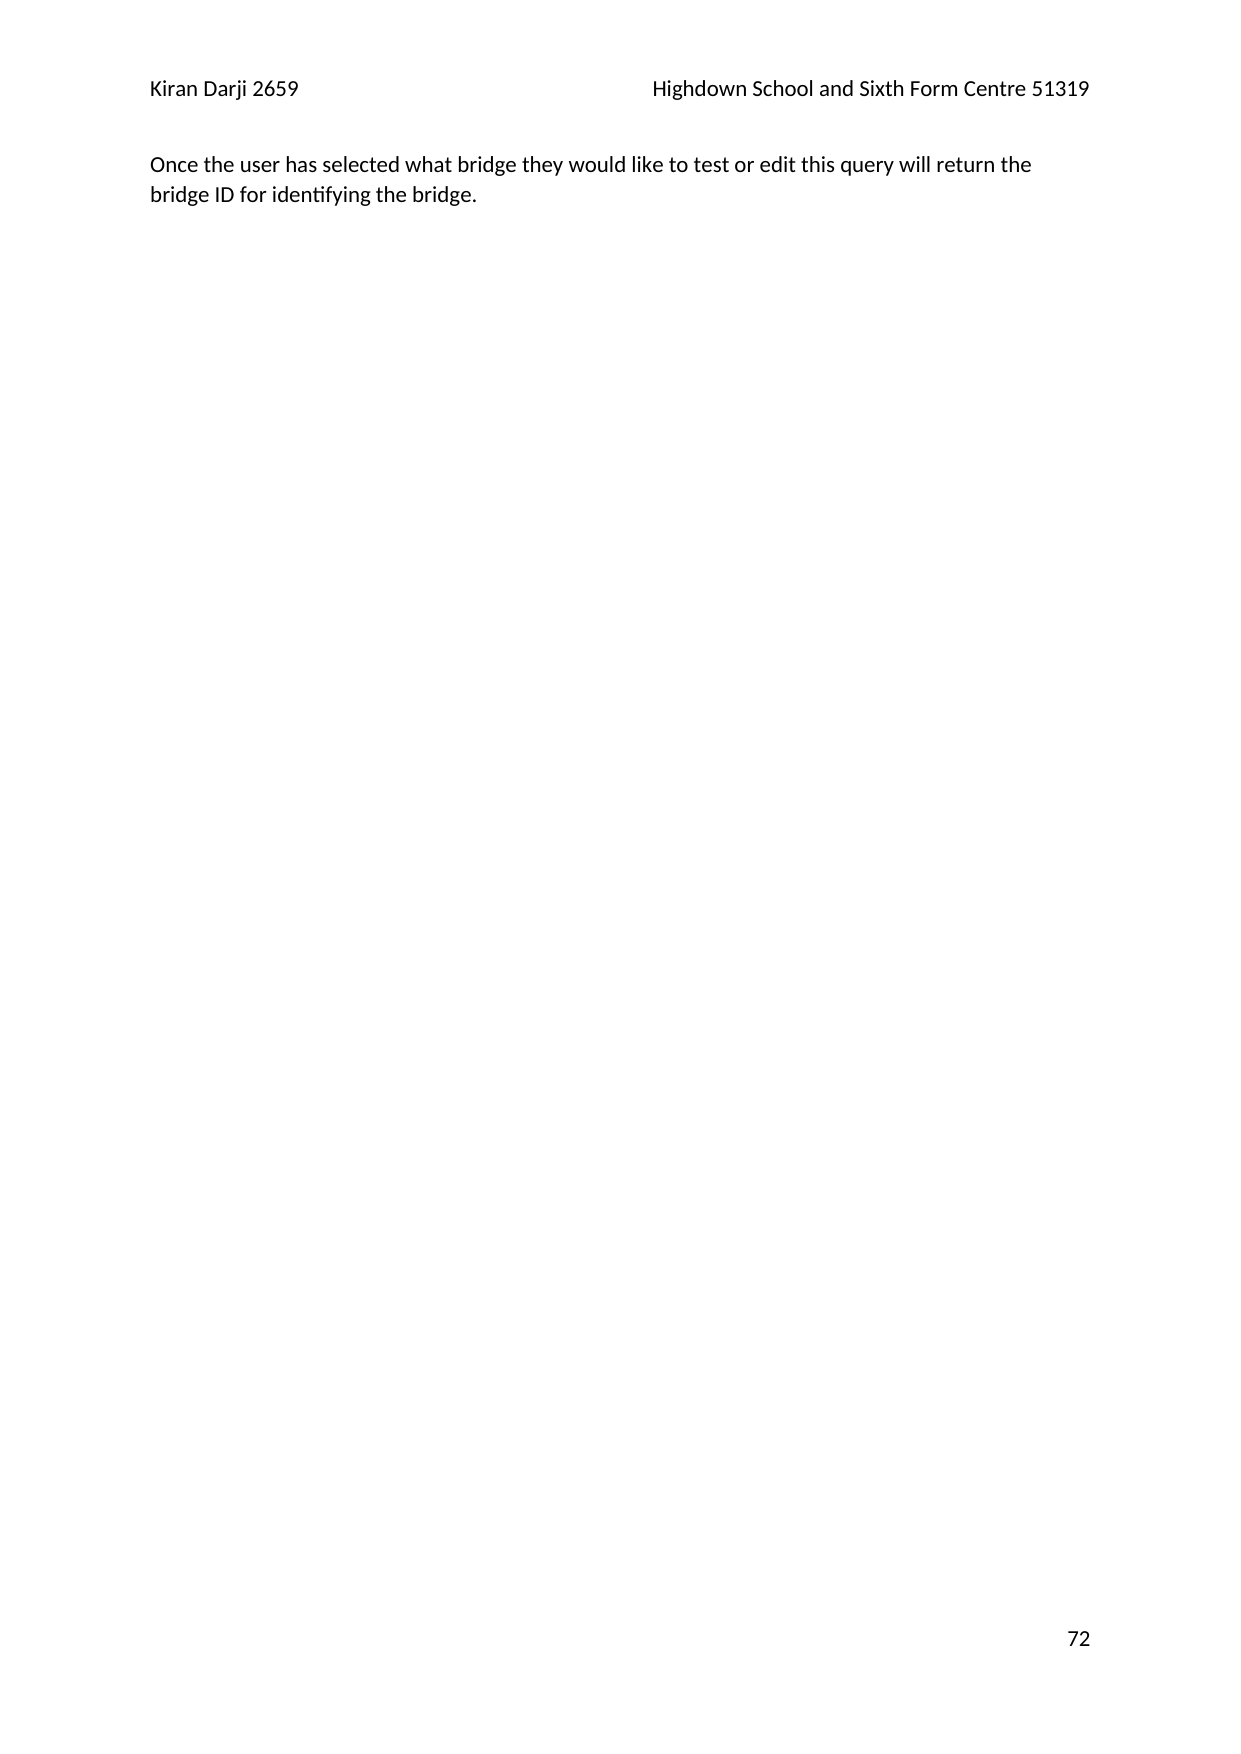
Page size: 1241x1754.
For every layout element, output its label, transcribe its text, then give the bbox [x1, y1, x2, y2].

text Once the user has selected what bridge they would like to test or edit this query will return the bridge ID for identifying the bridge. [150, 150, 1090, 208]
